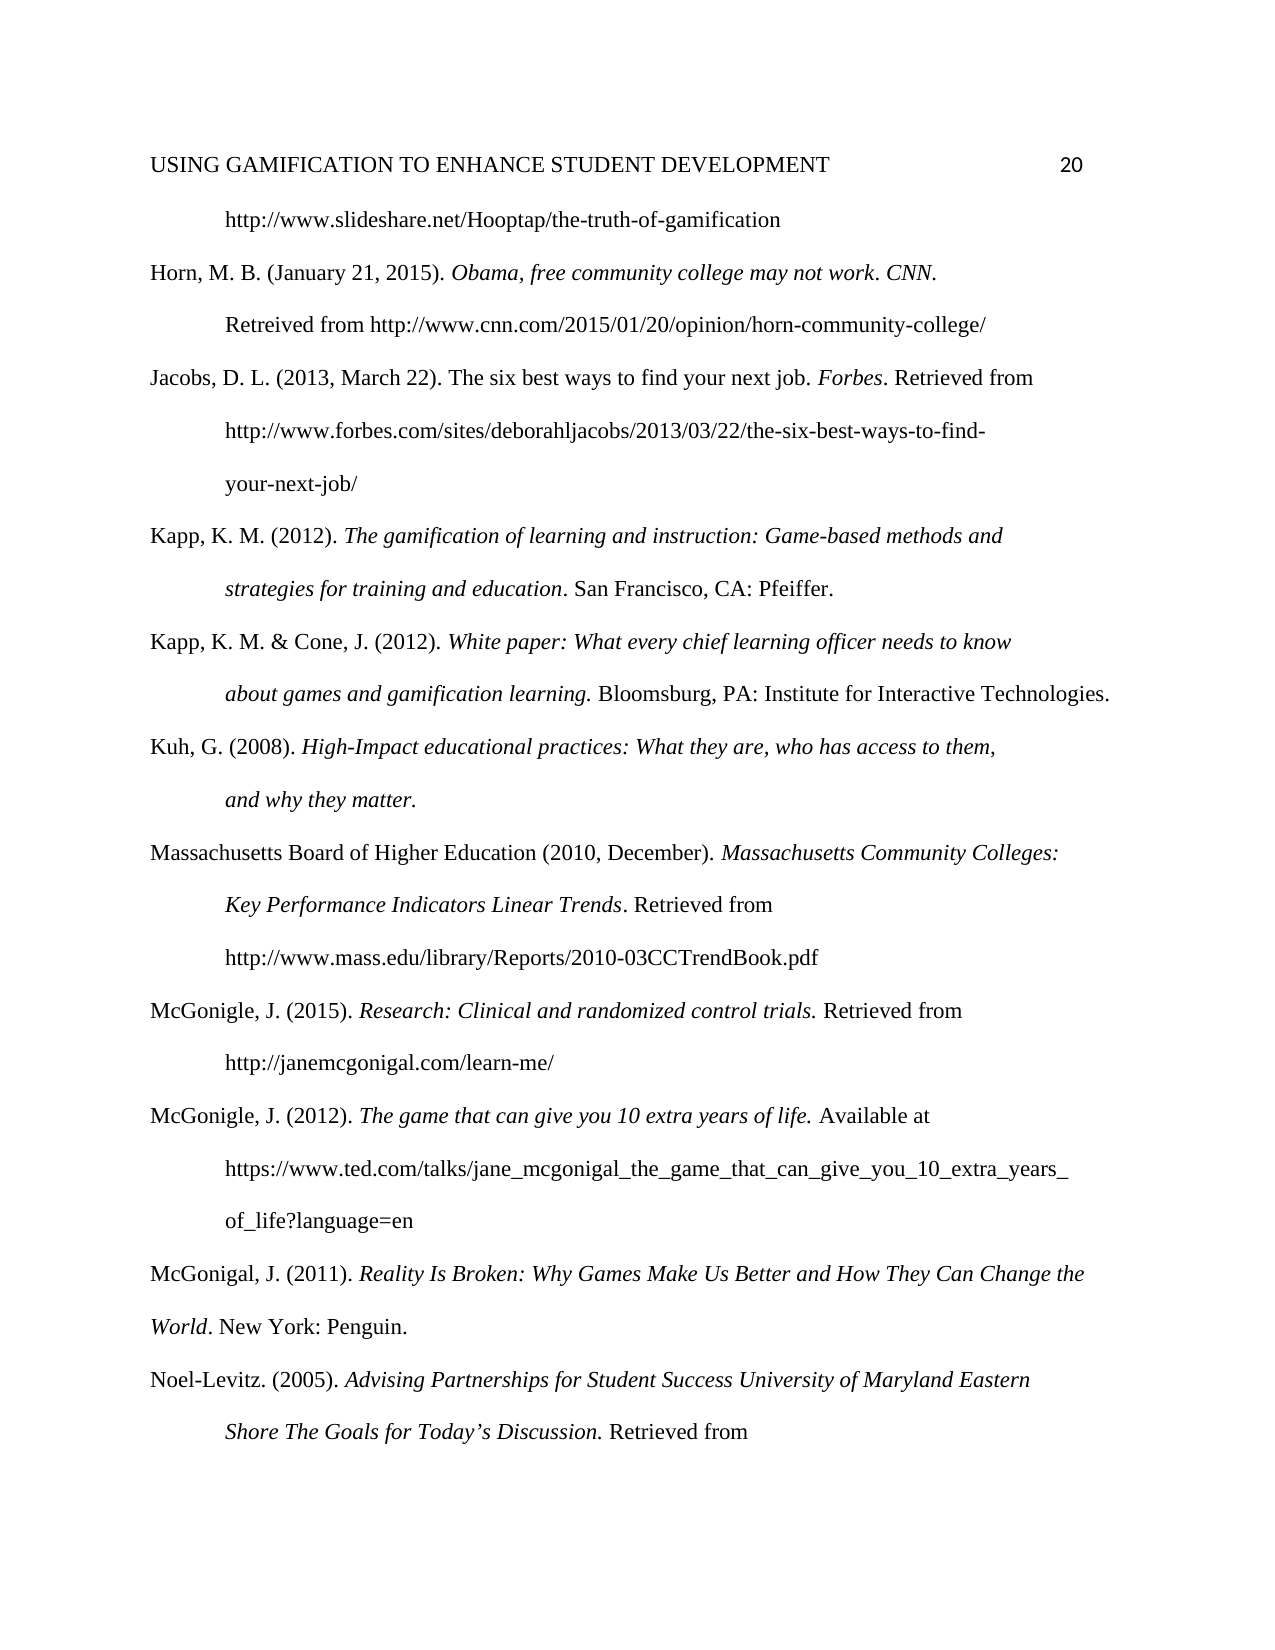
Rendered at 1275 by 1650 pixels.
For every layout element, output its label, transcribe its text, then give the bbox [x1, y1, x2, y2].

text of_life?language=en [150, 1207, 1125, 1234]
text http://www.slideshare.net/Hooptap/the-truth-of-gamification [150, 206, 1125, 232]
text McGonigle, J. (2012). The game that can give you 10 extra years of life. Available at [150, 1102, 1125, 1128]
text Massachusetts Board of Higher Education (2010, December). Massachusetts Community Colleges: [150, 838, 1125, 865]
text Kapp, K. M. & Cone, J. (2012). White paper: What every chief learning officer needs to know [150, 628, 1125, 654]
text Kapp, K. M. (2012). The gamification of learning and instruction: Game-based methods and [150, 522, 1125, 549]
text https://www.ted.com/talks/jane_mcgonigal_the_game_that_can_give_you_10_extra_years_ [150, 1155, 1125, 1181]
text McGonigle, J. (2015). Research: Clinical and randomized control trials. Retrieved from [150, 997, 458, 1023]
text strategies for training and education. San Francisco, CA: Pfeiffer. [150, 575, 1125, 601]
text http://janemcgonigal.com/learn-me/ [150, 1049, 1125, 1076]
text Retreived from http://www.cnn.com/2015/01/20/opinion/horn-community-college/ [225, 311, 1125, 338]
text http://www.mass.edu/library/Reports/2010-03CCTrendBook.pdf [150, 944, 1125, 970]
text McGonigal, J. (2011). Reality Is Broken: Why Games Make Us Better and How They Can Change the World. New York: Penguin. [150, 1260, 1125, 1339]
text Jacobs, D. L. (2013, March 22). The six best ways to find your next job. Forbes. Retrieved from [150, 364, 1125, 391]
text Shore The Goals for Today’s Discussion. Retrieved from [150, 1418, 1125, 1445]
text about games and gamification learning. Bloomsburg, PA: Institute for Interactive Technologies. [225, 680, 1125, 707]
text Horn, M. B. (January 21, 2015). Obama, free community college may not work. CNN. [150, 259, 1125, 285]
text McGonigle, J. (2015). Research: Clinical and randomized control trials. Retrieved from [823, 997, 1125, 1023]
text Key Performance Indicators Linear Trends. Retrieved from [150, 891, 1125, 918]
text and why they matter. [150, 786, 1125, 812]
subtitle http://www.forbes.com/sites/deborahljacobs/2013/03/22/the-six-best-ways-to-find-your-next-job/ [225, 417, 1012, 496]
text Kuh, G. (2008). High-Impact educational practices: What they are, who has access to them, [150, 733, 1125, 759]
text Noel-Levitz. (2005). Advising Partnerships for Student Success University of Maryland Eastern [150, 1366, 1125, 1392]
